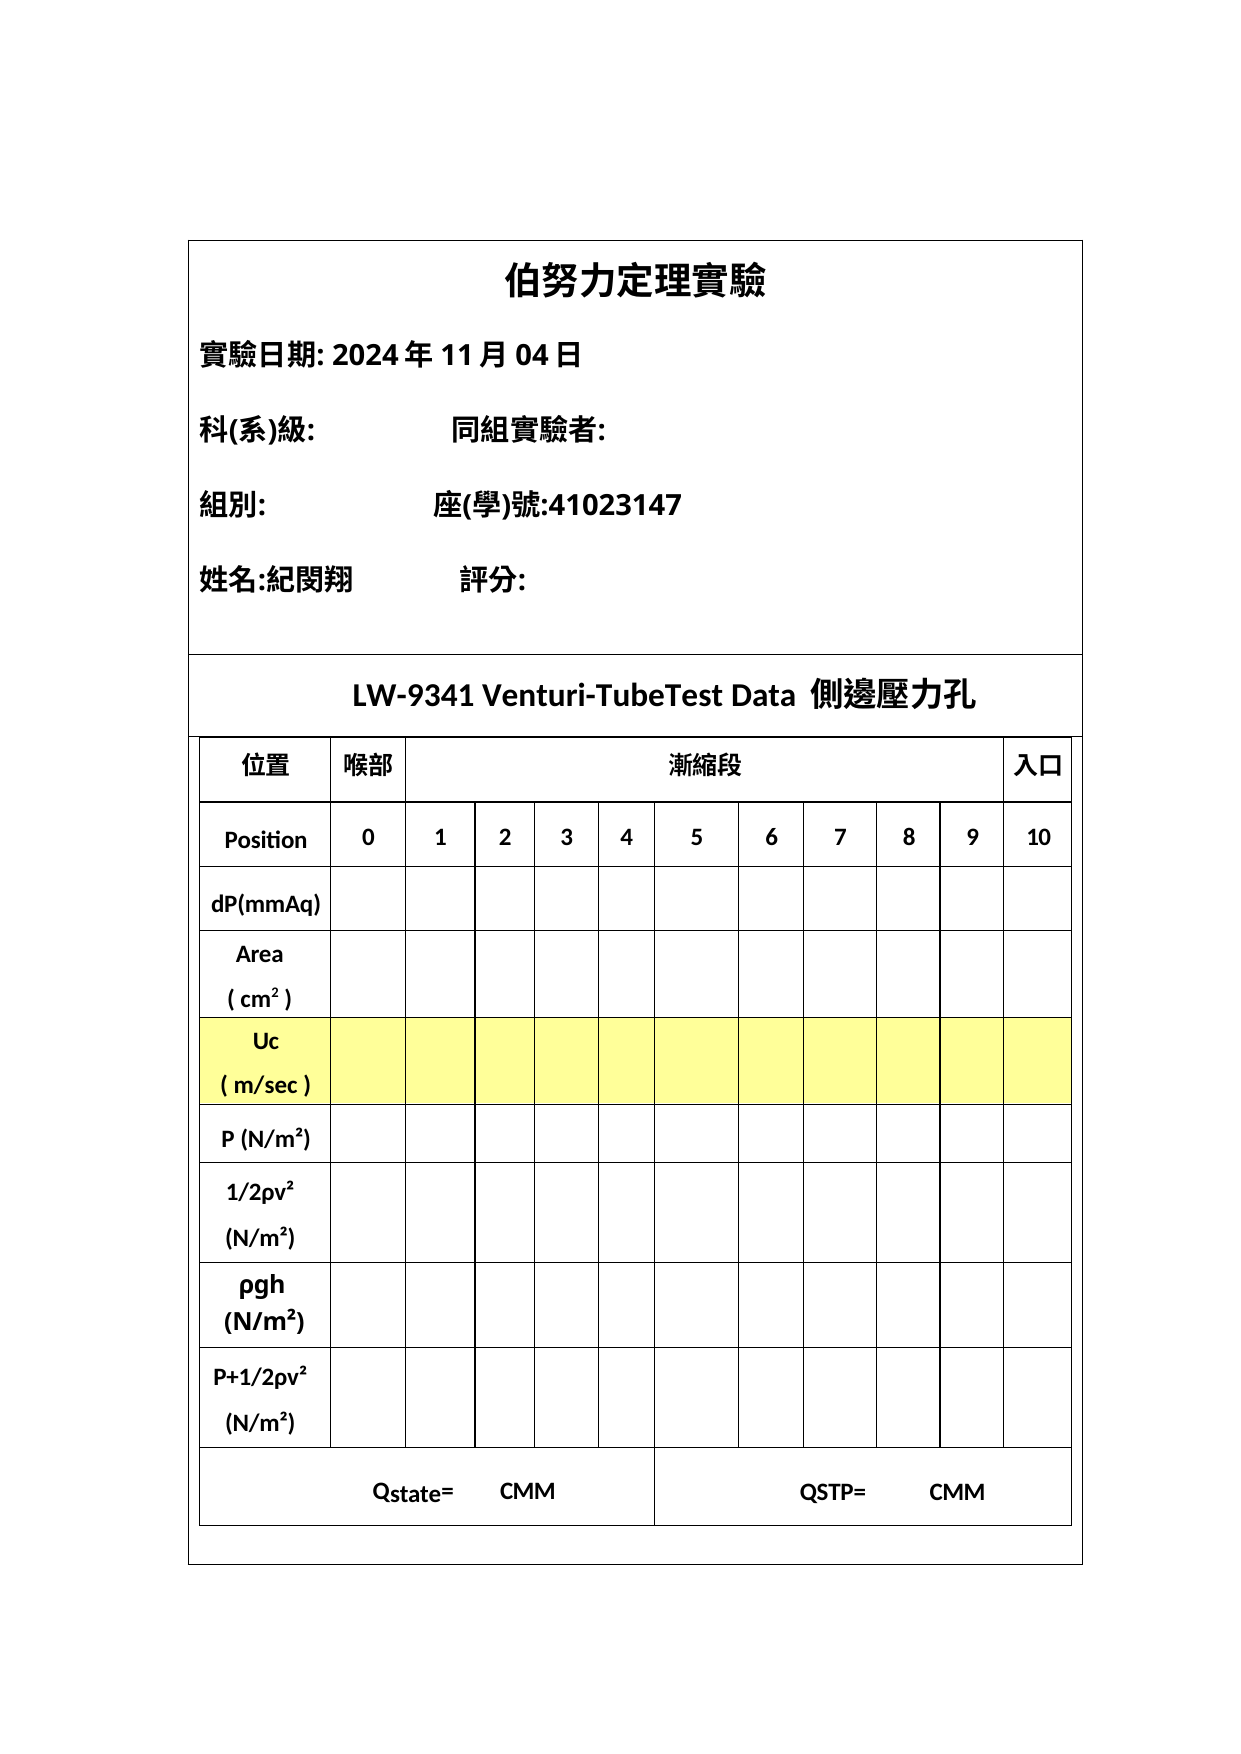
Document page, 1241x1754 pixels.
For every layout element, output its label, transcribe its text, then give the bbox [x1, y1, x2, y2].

table_cell [189, 737, 1082, 1564]
table_header 伯努力定理實驗 實驗日期: 2024年 11月 04日 科(系)級: 同組實驗者: 組別: 座(學)號:41023147 姓名:紀閔翔 評分: [189, 241, 1082, 654]
table_cell LW-9341 Venturi-TubeTest Data 側邊壓力孔 [189, 655, 1082, 736]
